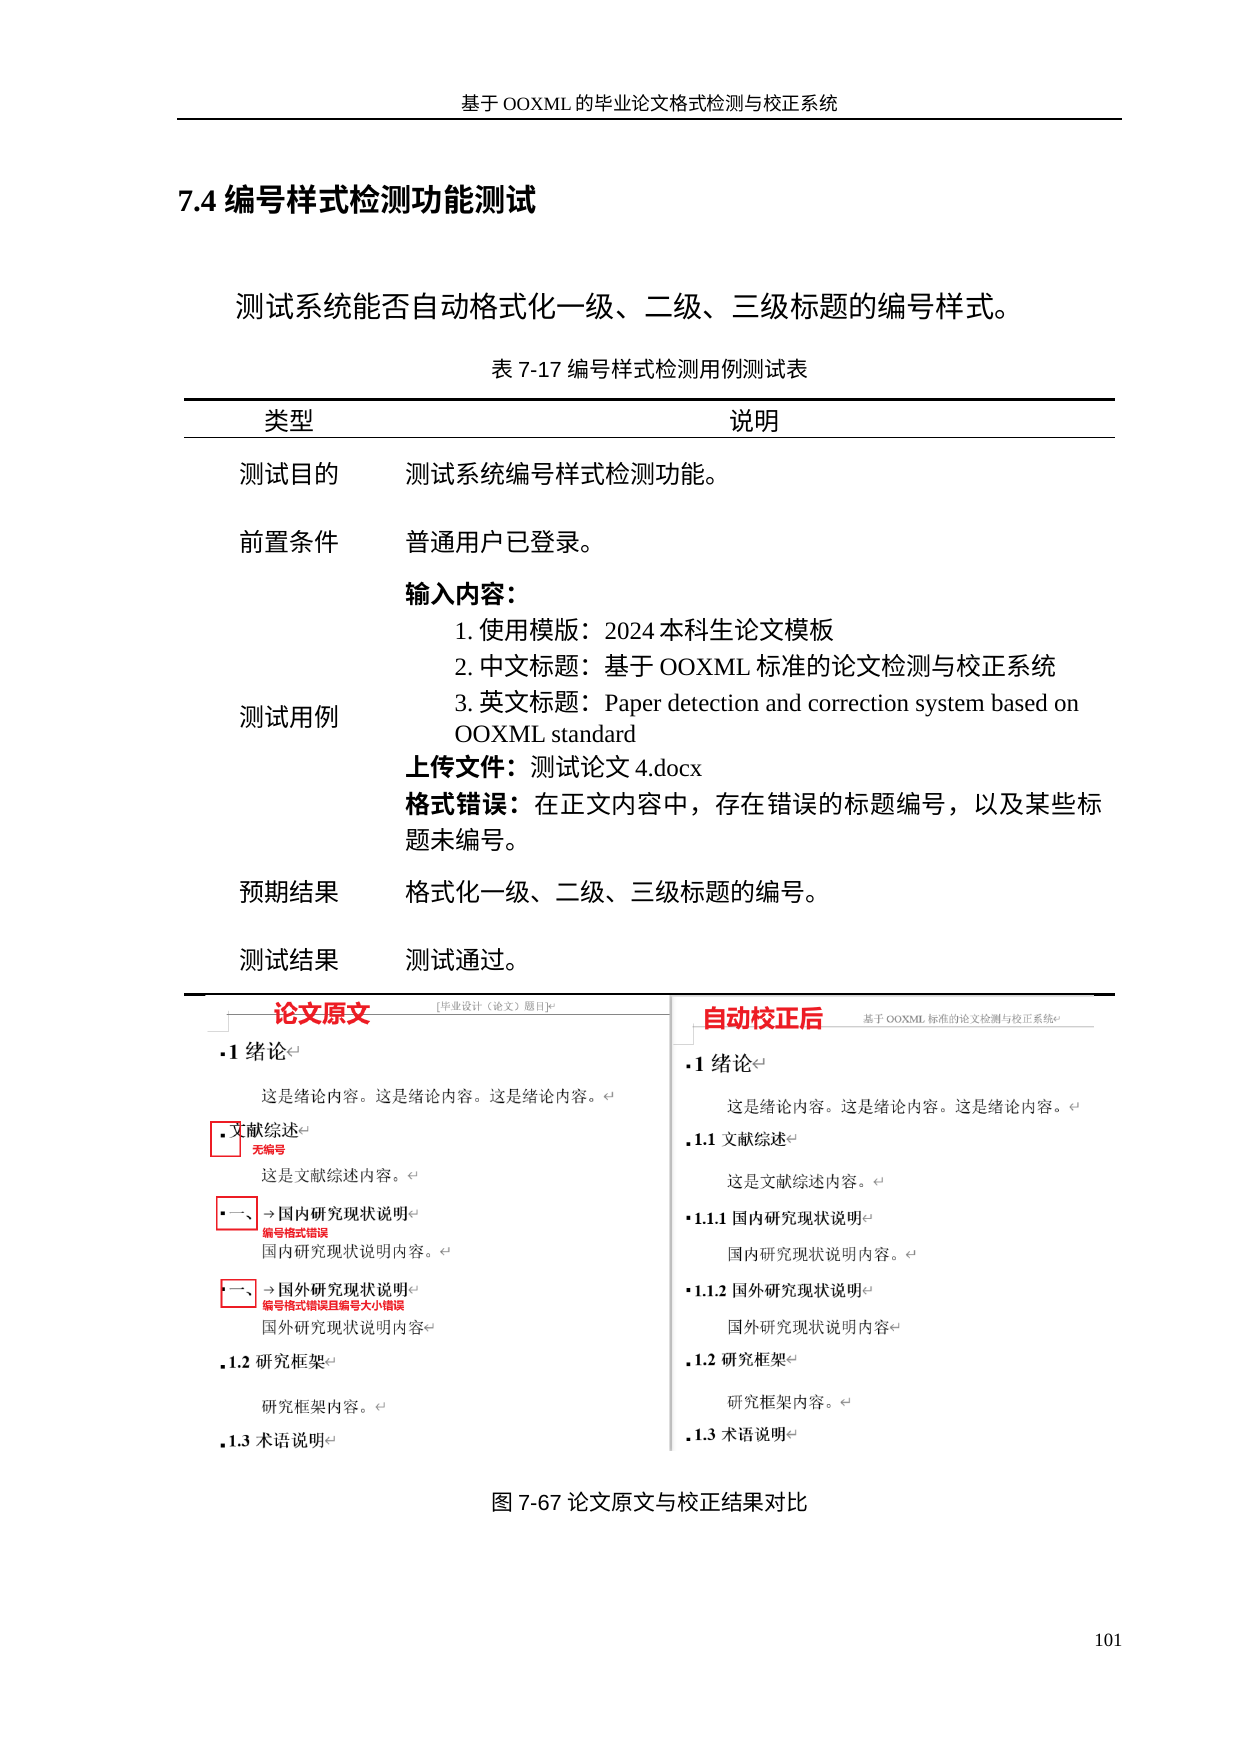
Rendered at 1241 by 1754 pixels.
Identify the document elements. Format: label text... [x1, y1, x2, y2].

table_cell 测试结果 [184, 925, 393, 992]
table_cell 测试通过。 [394, 925, 1115, 992]
table_header 类型 [184, 401, 393, 437]
table_cell 测试用例 [184, 574, 393, 857]
table_cell 预期结果 [184, 857, 393, 924]
table_cell 格式化一级、二级、三级标题的编号。 [394, 857, 1115, 924]
subtitle 编号样式检测功能测试 [177, 164, 1122, 232]
picture [205, 995, 1094, 1451]
table_cell 测试系统编号样式检测功能。 [394, 438, 1115, 506]
table_cell 测试目的 [184, 438, 393, 506]
table_cell 前置条件 [184, 506, 393, 574]
table_cell 输入内容： 1. 使用模版：2024本科生论文模板 2. 中文标题：基于OOXML标准的论文检测与校正系统 3. 英文标题：Paper detection and correction system based on OOXML standard 上传文件：测试论文4.docx 格式错误：在正文内容中，存在错误的标题编号，以及某些标题未编号。 [394, 574, 1115, 857]
text 测试系统能否自动格式化一级、二级、三级标题的编号样式。 [177, 271, 1122, 339]
table_header 说明 [394, 401, 1115, 437]
table_cell 普通用户已登录。 [394, 506, 1115, 574]
